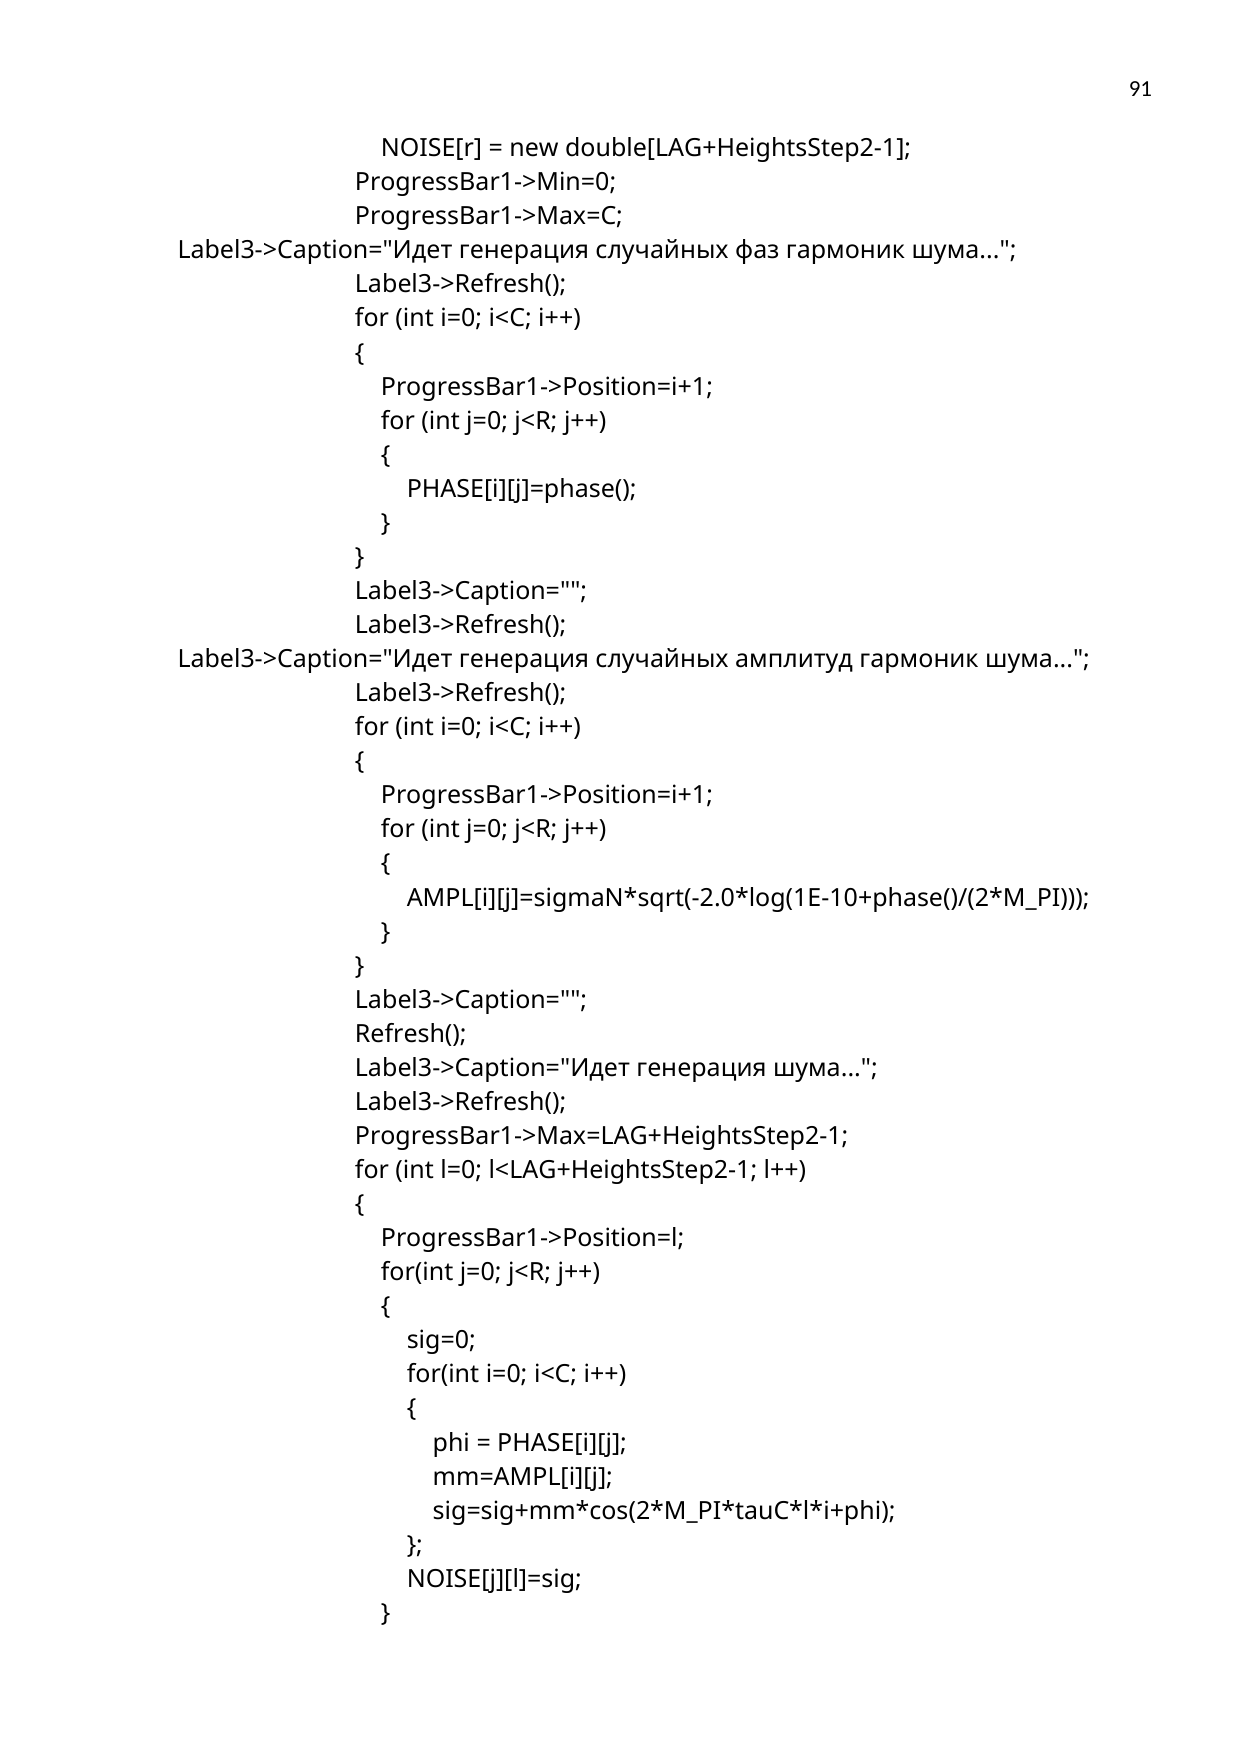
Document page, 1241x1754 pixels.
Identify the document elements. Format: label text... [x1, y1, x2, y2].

text Label3->Caption="Идет генерация случайных амплитуд гармоник шума..."; [177, 641, 1152, 675]
text { [177, 334, 1152, 368]
text } [177, 538, 1152, 573]
text AMPL[i][j]=sigmaN*sqrt(-2.0*log(1E-10+phase()/(2*M_PI))); [177, 879, 1152, 913]
text { [177, 845, 1152, 879]
text for(int i=0; i<C; i++) [177, 1356, 1152, 1390]
text } [177, 1594, 1152, 1628]
text for (int j=0; j<R; j++) [177, 402, 1152, 436]
text Label3->Refresh(); [177, 675, 1152, 709]
text for(int j=0; j<R; j++) [177, 1254, 1152, 1288]
text } [177, 504, 1152, 538]
text Label3->Refresh(); [177, 266, 1152, 300]
text for (int i=0; i<C; i++) [177, 709, 1152, 743]
text Refresh(); [177, 1015, 1152, 1049]
text PHASE[i][j]=phase(); [177, 470, 1152, 504]
text Label3->Refresh(); [177, 1083, 1152, 1118]
text ProgressBar1->Position=l; [177, 1220, 1152, 1254]
text { [177, 743, 1152, 777]
text { [177, 1186, 1152, 1220]
text { [177, 436, 1152, 470]
text Label3->Caption=""; [177, 981, 1152, 1015]
text ProgressBar1->Max=LAG+HeightsStep2-1; [177, 1118, 1152, 1152]
text for (int i=0; i<C; i++) [177, 300, 1152, 334]
text sig=sig+mm*cos(2*M_PI*tauC*l*i+phi); [177, 1492, 1152, 1526]
text NOISE[j][l]=sig; [177, 1560, 1152, 1594]
text { [177, 1390, 1152, 1424]
text ProgressBar1->Min=0; [177, 164, 1152, 198]
text Label3->Caption="Идет генерация шума..."; [177, 1049, 1152, 1083]
text mm=AMPL[i][j]; [177, 1458, 1152, 1492]
text sig=0; [177, 1322, 1152, 1356]
text phi = PHASE[i][j]; [177, 1424, 1152, 1458]
text for (int j=0; j<R; j++) [177, 811, 1152, 845]
text { [177, 1288, 1152, 1322]
text Label3->Refresh(); [177, 607, 1152, 641]
text Label3->Caption=""; [177, 573, 1152, 607]
text Label3->Caption="Идет генерация случайных фаз гармоник шума..."; [177, 232, 1152, 266]
text ProgressBar1->Position=i+1; [177, 777, 1152, 811]
text } [177, 947, 1152, 981]
text } [177, 913, 1152, 947]
text ProgressBar1->Max=C; [177, 198, 1152, 232]
text }; [177, 1526, 1152, 1560]
text ProgressBar1->Position=i+1; [177, 368, 1152, 402]
text for (int l=0; l<LAG+HeightsStep2-1; l++) [177, 1152, 1152, 1186]
text NOISE[r] = new double[LAG+HeightsStep2-1]; [177, 130, 1152, 164]
